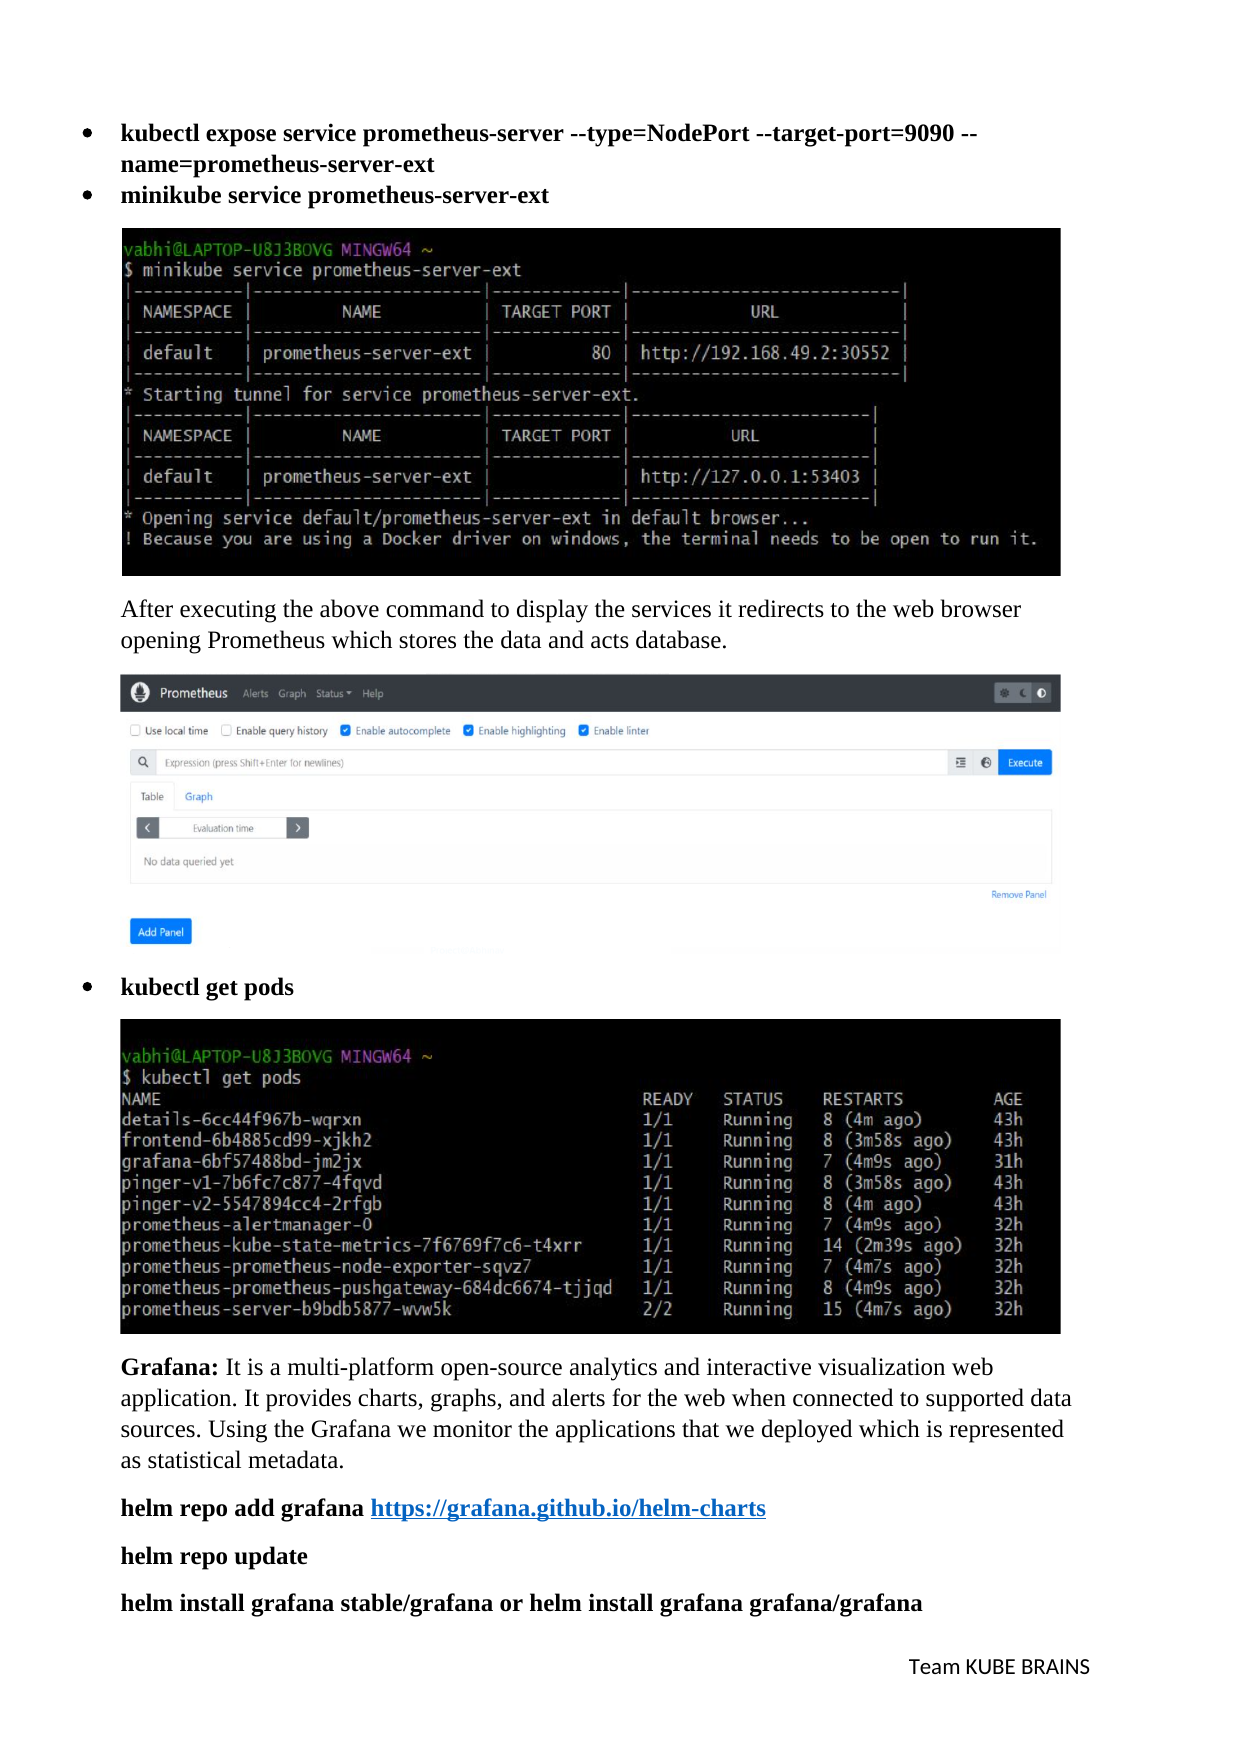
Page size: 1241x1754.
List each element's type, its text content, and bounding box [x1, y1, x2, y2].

text helm install grafana stable/grafana or helm install grafana grafana/grafana [120, 1588, 1090, 1617]
picture [120, 673, 1061, 954]
list kubectl get pods [83, 972, 1090, 1001]
text helm repo add grafana https://grafana.github.io/helm-charts [120, 1493, 1090, 1522]
text helm repo update [120, 1541, 1090, 1569]
text Grafana: It is a multi-platform open-source analytics and interactive visualization web application. It provides charts, graphs, and alerts for the web when connected to supported data sources. Using the Grafana we monitor the applications that we deployed which is represented as statistical metadata. [120, 1352, 1090, 1474]
text After executing the above command to display the services it redirects to the web browser opening Prometheus which stores the data and acts database. [120, 594, 1090, 654]
picture [120, 228, 1061, 576]
list minikube service prometheus-server-ext [83, 180, 1090, 209]
picture [120, 1019, 1061, 1334]
list kubectl expose service prometheus-server --type=NodePort --target-port=9090 --name=prometheus-server-ext [83, 118, 1090, 178]
